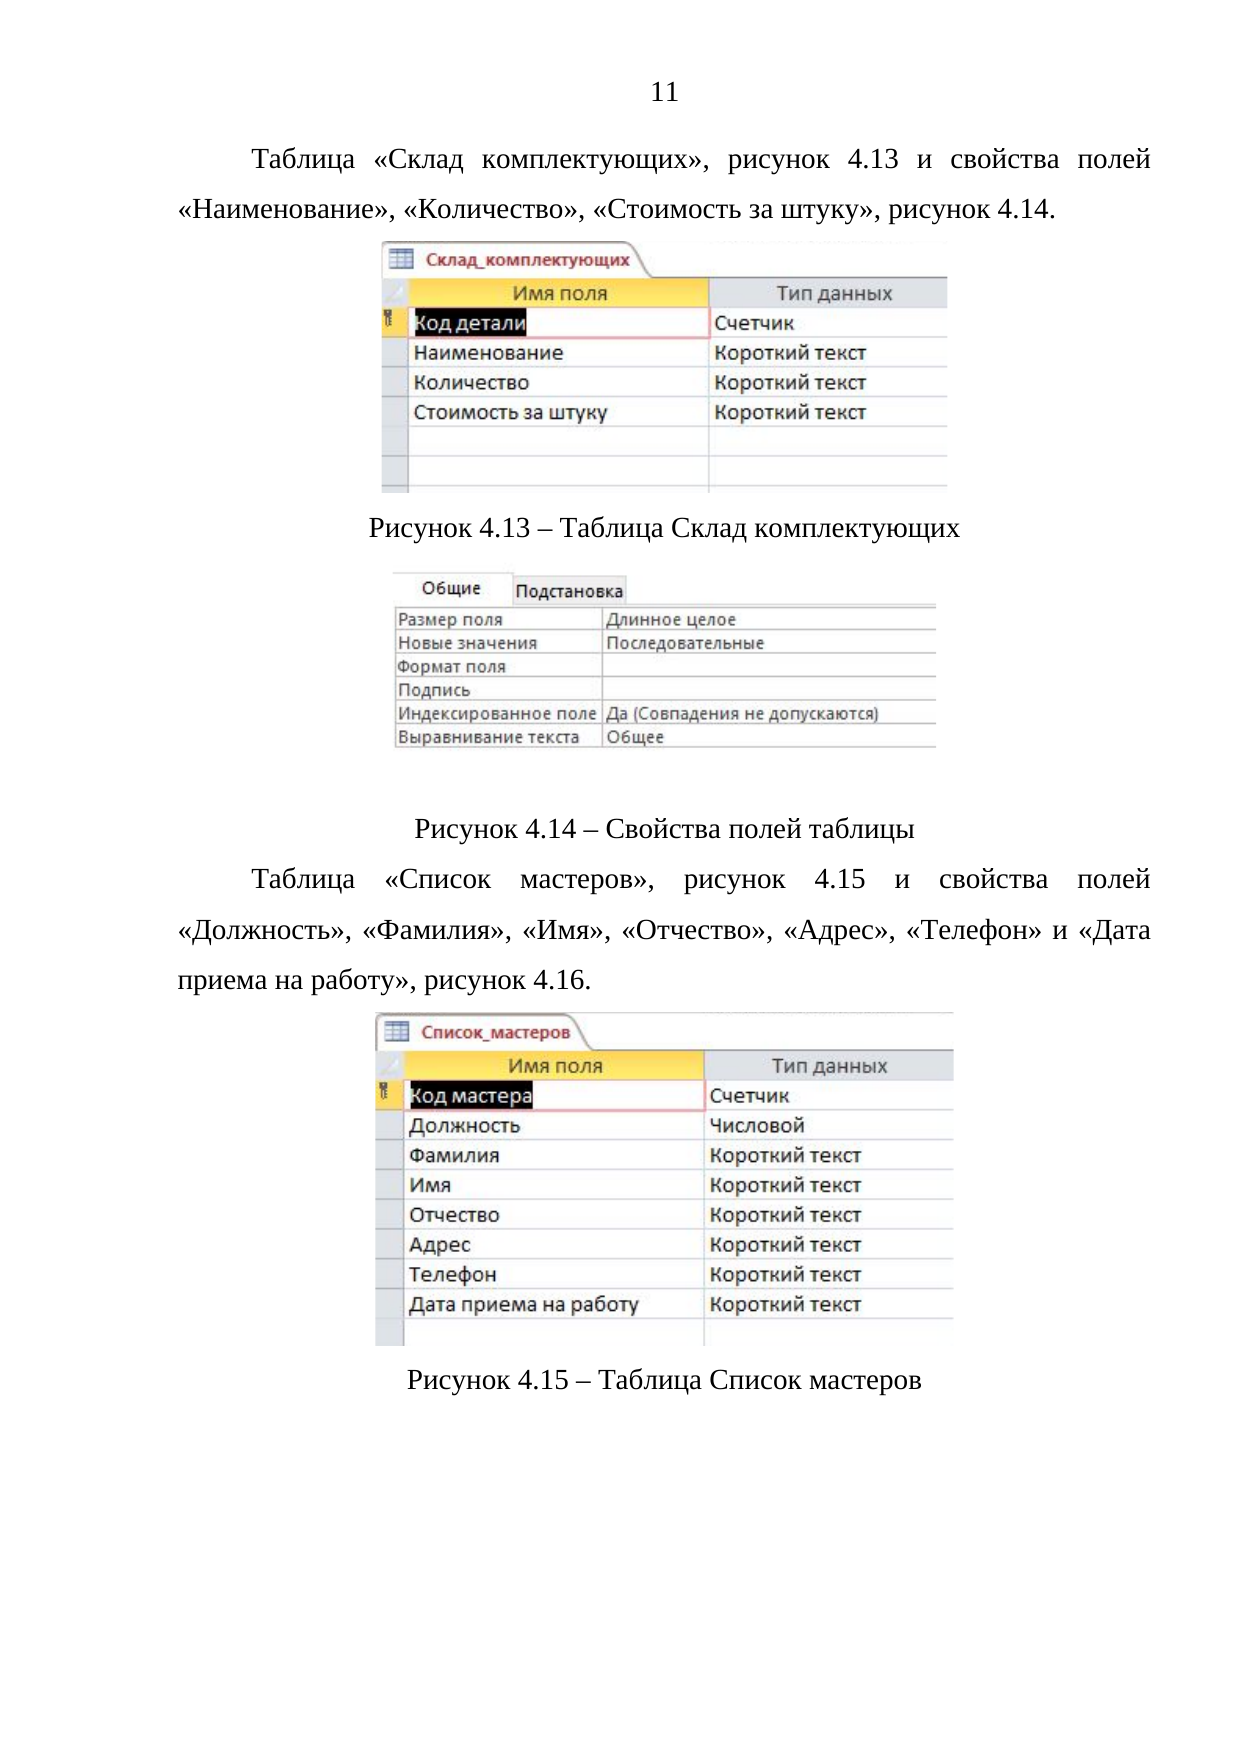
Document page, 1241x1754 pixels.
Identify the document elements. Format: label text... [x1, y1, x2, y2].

text Рисунок 4.15 – Таблица Список мастеров [177, 1362, 1152, 1396]
text Рисунок 4.13 – Таблица Склад комплектующих [177, 510, 1152, 543]
text Таблица «Склад комплектующих», рисунок 4.13 и свойства полей «Наименование», «Количество», «Стоимость за штуку», рисунок 4.14. [177, 141, 1152, 225]
picture [392, 560, 937, 795]
picture [381, 241, 948, 493]
text Таблица «Список мастеров», рисунок 4.15 и свойства полей «Должность», «Фамилия», «Имя», «Отчество», «Адрес», «Телефон» и «Дата приема на работу», рисунок 4.16. [177, 862, 1152, 996]
picture [375, 1012, 954, 1346]
text Рисунок 4.14 – Свойства полей таблицы [177, 811, 1152, 845]
